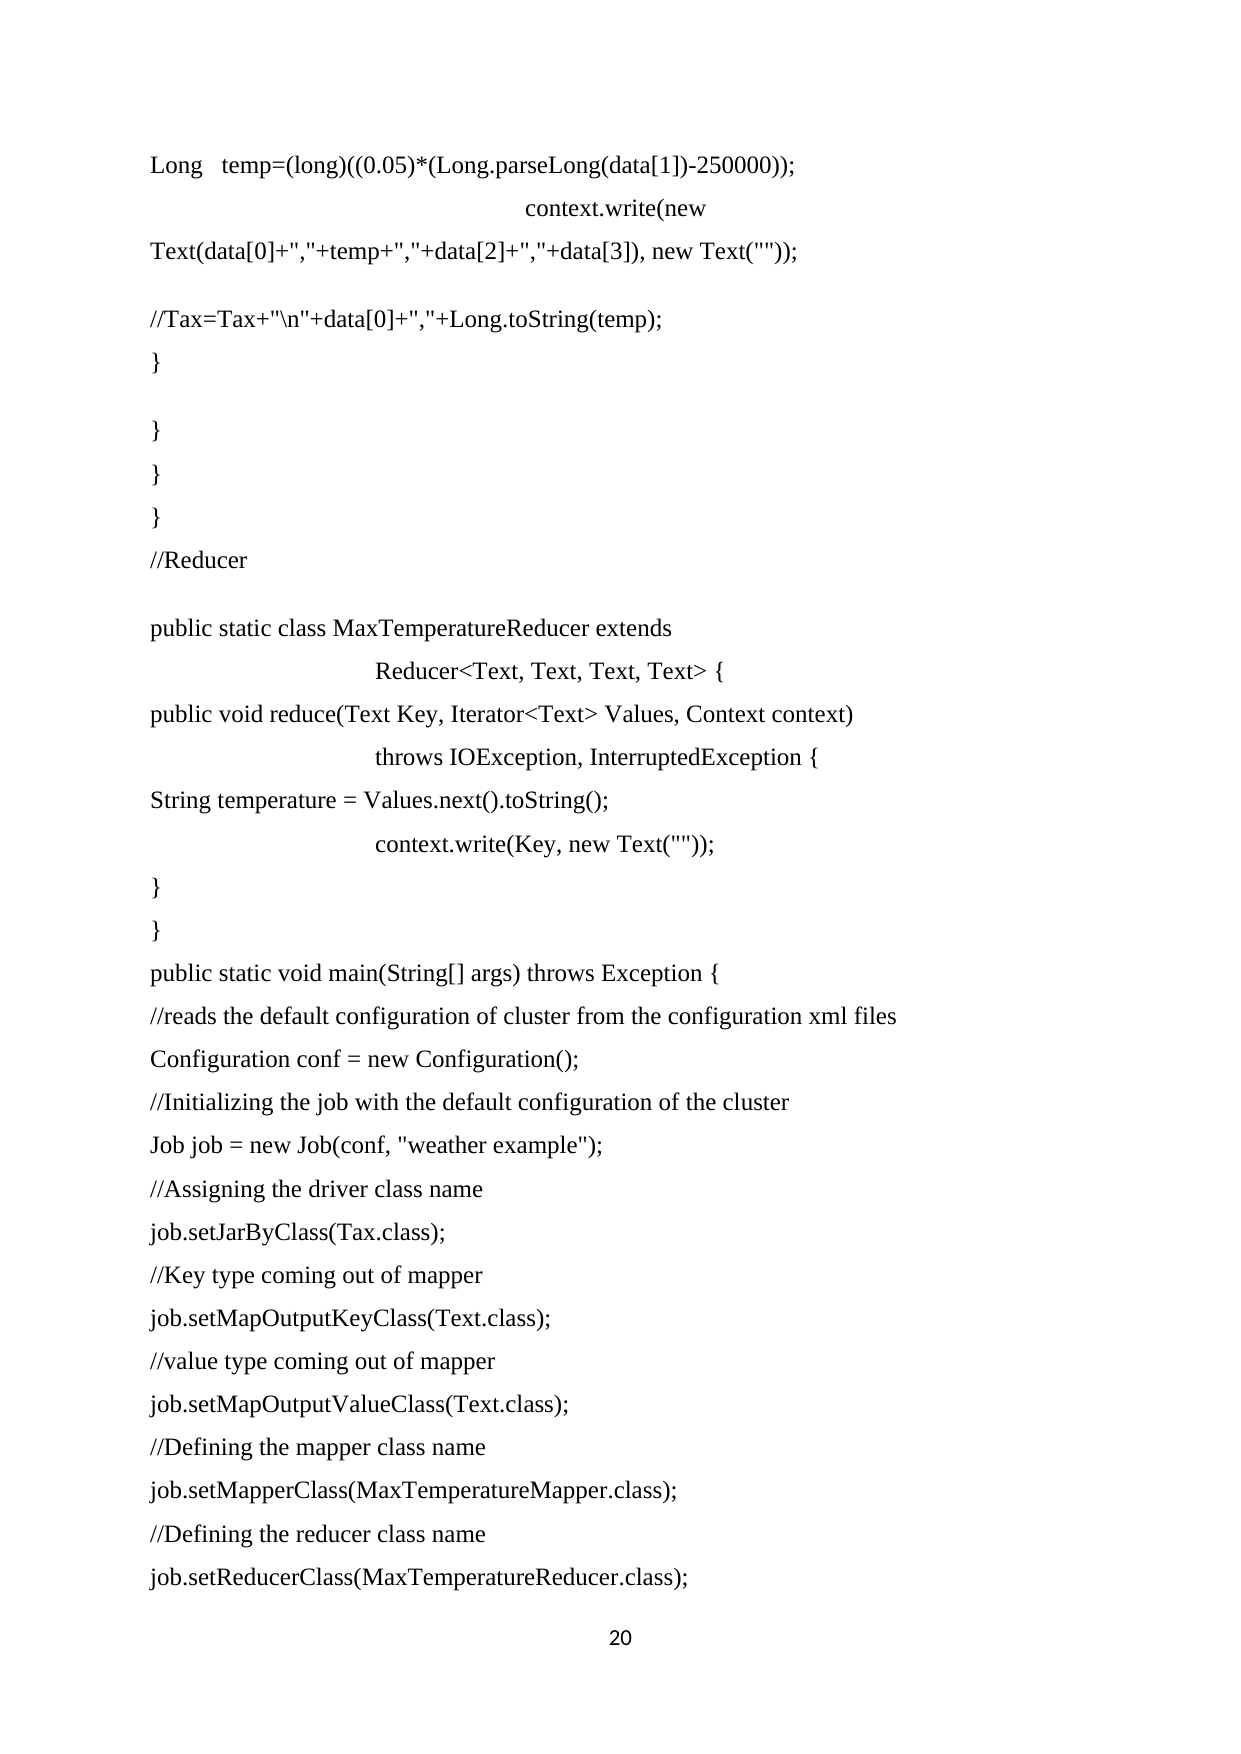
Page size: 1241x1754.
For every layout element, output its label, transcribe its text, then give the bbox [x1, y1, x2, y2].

text } } } //Reducer [150, 416, 1090, 574]
text //Tax=Tax+"\n"+data[0]+","+Long.toString(temp); } [150, 304, 1090, 376]
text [150, 613, 1090, 1591]
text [150, 150, 1090, 265]
